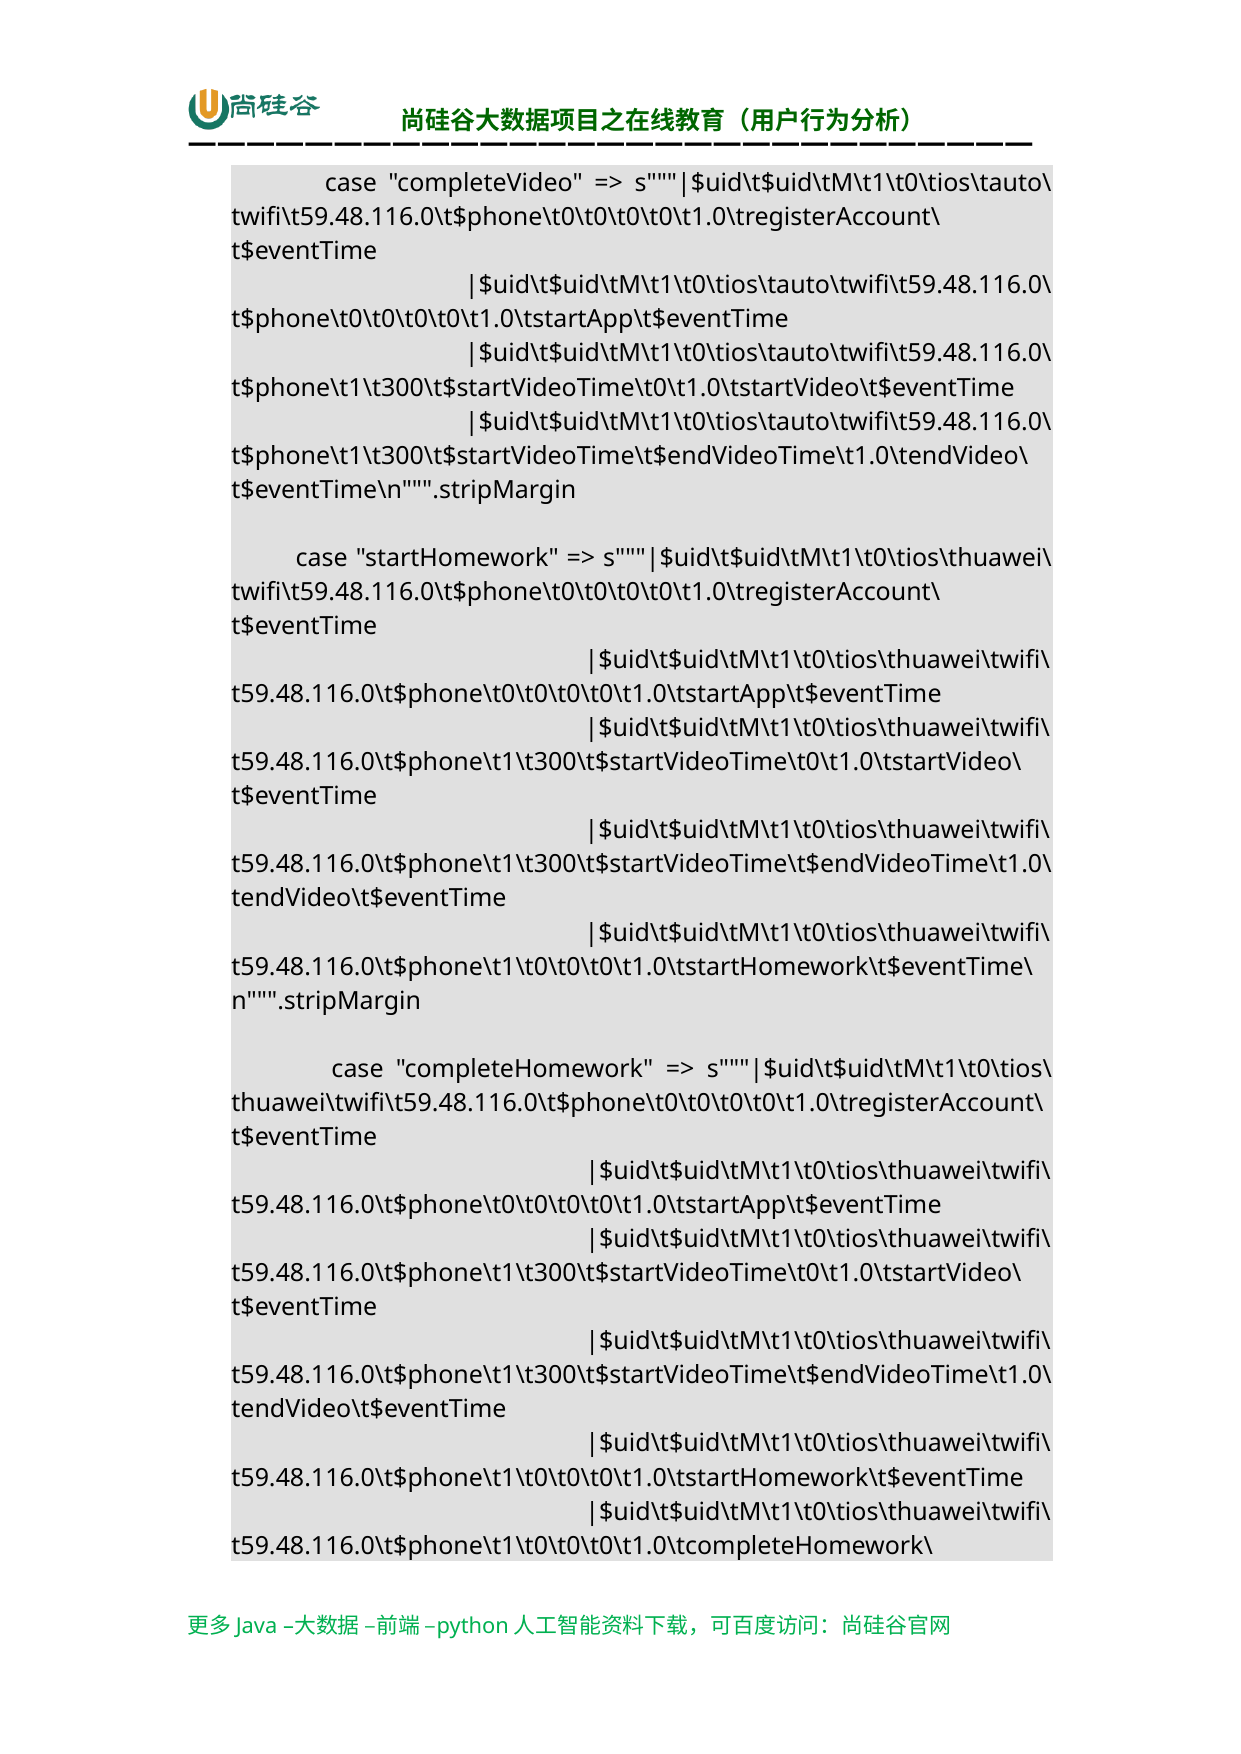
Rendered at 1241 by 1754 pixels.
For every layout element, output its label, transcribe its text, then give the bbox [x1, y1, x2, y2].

text |$uid\t$uid\tM\t1\t0\tios\tauto\twifi\t59.48.116.0\t$phone\t1\t300\t$startVideoTime\t$endVideoTime\t1.0\tendVideo\t$eventTime\n""".stripMargin [231, 403, 1053, 505]
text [231, 1493, 1053, 1561]
text case "startHomework" => s"""|$uid\t$uid\tM\t1\t0\tios\thuawei\twifi\t59.48.116.0\t$phone\t0\t0\t0\t0\t1.0\tregisterAccount\t$eventTime [231, 539, 1053, 642]
text case "completeHomework" => s"""|$uid\t$uid\tM\t1\t0\tios\thuawei\twifi\t59.48.116.0\t$phone\t0\t0\t0\t0\t1.0\tregisterAccount\t$eventTime [231, 1050, 1053, 1153]
text case "completeVideo" => s"""|$uid\t$uid\tM\t1\t0\tios\tauto\twifi\t59.48.116.0\t$phone\t0\t0\t0\t0\t1.0\tregisterAccount\t$eventTime [231, 165, 1053, 267]
text |$uid\t$uid\tM\t1\t0\tios\thuawei\twifi\t59.48.116.0\t$phone\t1\t300\t$startVideoTime\t$endVideoTime\t1.0\tendVideo\t$eventTime [231, 812, 1053, 914]
text |$uid\t$uid\tM\t1\t0\tios\thuawei\twifi\t59.48.116.0\t$phone\t0\t0\t0\t0\t1.0\tstartApp\t$eventTime [231, 1153, 1053, 1221]
text |$uid\t$uid\tM\t1\t0\tios\thuawei\twifi\t59.48.116.0\t$phone\t0\t0\t0\t0\t1.0\tstartApp\t$eventTime [231, 642, 1053, 710]
text |$uid\t$uid\tM\t1\t0\tios\thuawei\twifi\t59.48.116.0\t$phone\t1\t300\t$startVideoTime\t0\t1.0\tstartVideo\t$eventTime [231, 710, 1053, 812]
text |$uid\t$uid\tM\t1\t0\tios\thuawei\twifi\t59.48.116.0\t$phone\t1\t300\t$startVideoTime\t$endVideoTime\t1.0\tendVideo\t$eventTime [231, 1323, 1053, 1425]
picture [187, 88, 320, 130]
text |$uid\t$uid\tM\t1\t0\tios\tauto\twifi\t59.48.116.0\t$phone\t0\t0\t0\t0\t1.0\tstartApp\t$eventTime [231, 267, 1053, 335]
text |$uid\t$uid\tM\t1\t0\tios\thuawei\twifi\t59.48.116.0\t$phone\t1\t0\t0\t0\t1.0\tstartHomework\t$eventTime\n""".stripMargin [231, 914, 1053, 1016]
text |$uid\t$uid\tM\t1\t0\tios\thuawei\twifi\t59.48.116.0\t$phone\t1\t300\t$startVideoTime\t0\t1.0\tstartVideo\t$eventTime [231, 1221, 1053, 1323]
text |$uid\t$uid\tM\t1\t0\tios\thuawei\twifi\t59.48.116.0\t$phone\t1\t0\t0\t0\t1.0\tstartHomework\t$eventTime [231, 1425, 1053, 1493]
text |$uid\t$uid\tM\t1\t0\tios\tauto\twifi\t59.48.116.0\t$phone\t1\t300\t$startVideoTime\t0\t1.0\tstartVideo\t$eventTime [231, 335, 1053, 403]
